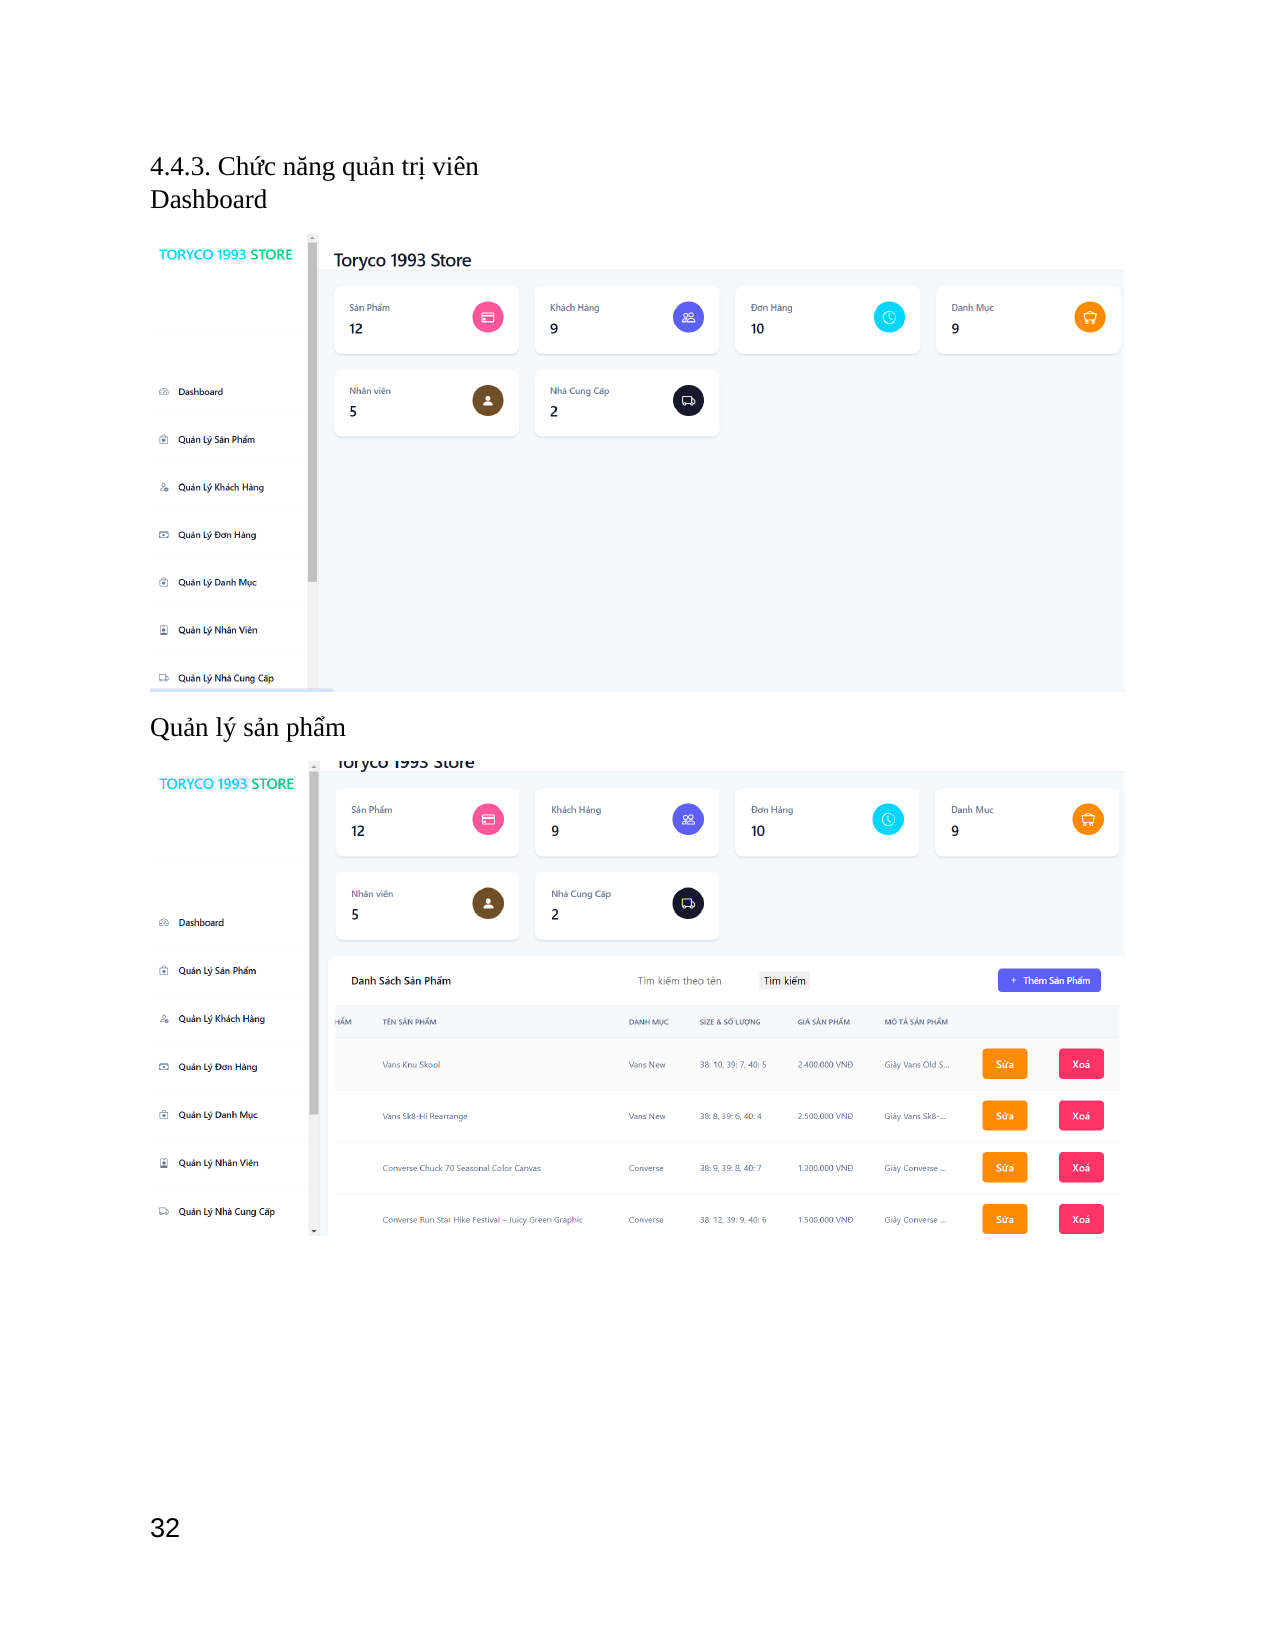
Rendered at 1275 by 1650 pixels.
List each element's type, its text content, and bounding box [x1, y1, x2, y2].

text Quản lý sản phẩm [150, 711, 1125, 742]
picture [150, 233, 1125, 692]
subtitle 4.4.3. Chức năng quản trị viên [150, 150, 1125, 181]
text Dashboard [150, 183, 1125, 215]
picture [150, 761, 1125, 1236]
